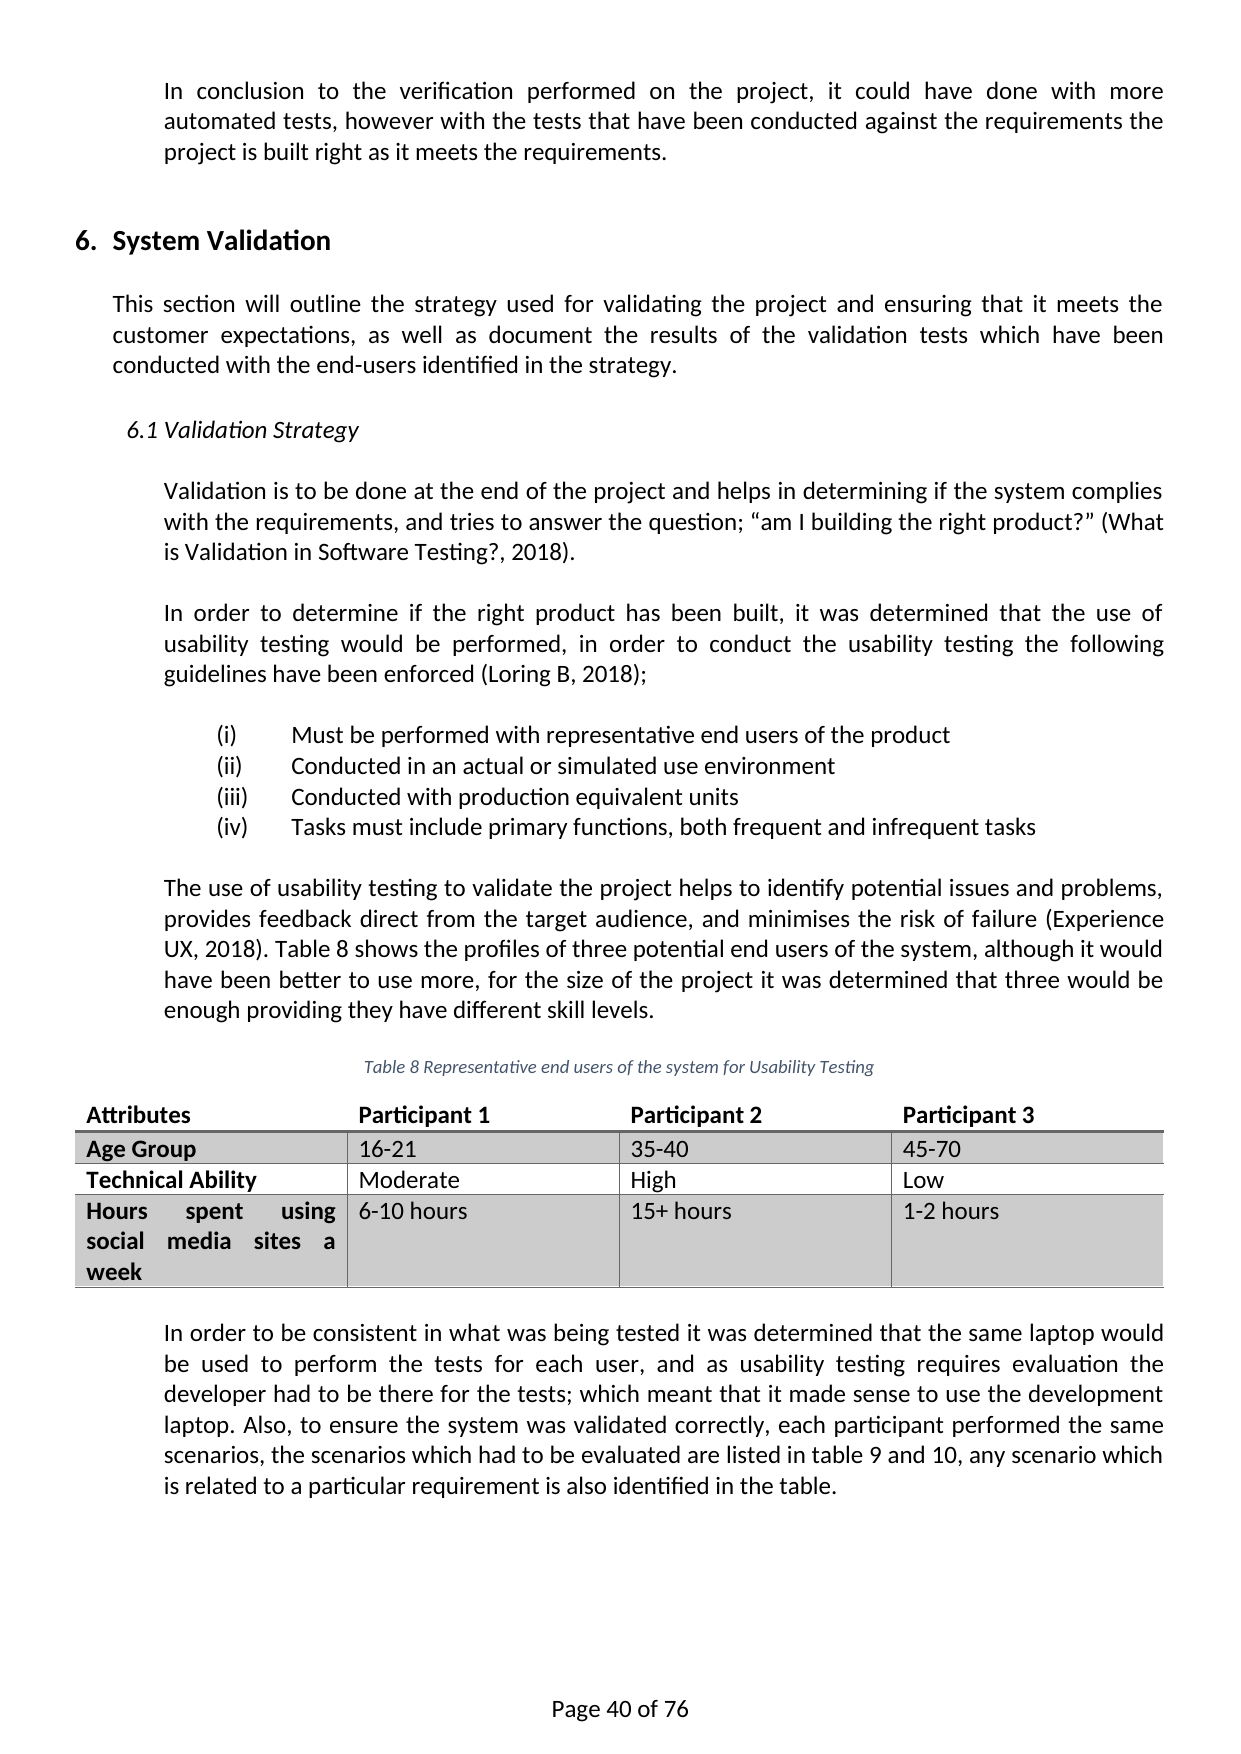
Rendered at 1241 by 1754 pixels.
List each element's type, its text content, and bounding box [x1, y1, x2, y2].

subtitle System Validation [75, 222, 1165, 258]
text In order to be consistent in what was being tested it was determined that the same laptop would be used to perform the tests for each user, and as usability testing requires evaluation the developer had to be there for the tests; which meant that it made sense to use the development laptop. Also, to ensure the system was validated correctly, each participant performed the same scenarios, the scenarios which had to be evaluated are listed in table 9 and 10, any scenario which is related to a particular requirement is also identified in the table. [164, 1317, 1165, 1501]
list Tasks must include primary functions, both frequent and infrequent tasks [216, 811, 1165, 842]
list Conducted in an actual or simulated use environment [216, 750, 1165, 781]
table_cell Moderate [348, 1164, 619, 1194]
table_cell High [620, 1164, 891, 1194]
subtitle Validation Strategy [126, 414, 1165, 445]
table_cell 35-40 [620, 1133, 891, 1163]
table_cell 16-21 [348, 1133, 619, 1163]
table_header Attributes [75, 1099, 347, 1130]
text In order to determine if the right product has been built, it was determined that the use of usability testing would be performed, in order to conduct the usability testing the following guidelines have been enforced (Loring B, 2018); [164, 598, 1165, 689]
text The use of usability testing to validate the project helps to identify potential issues and problems, provides feedback direct from the target audience, and minimises the risk of failure (Experience UX, 2018). Table 8 shows the profiles of three potential end users of the system, although it would have been better to use more, for the size of the project it was determined that three would be enough providing they have different skill levels. [164, 872, 1165, 1025]
text Table 8 Representative end users of the system for Usability Testing [75, 1055, 1165, 1078]
table_cell Age Group [75, 1133, 347, 1163]
table_header Participant 3 [891, 1099, 1163, 1130]
table_cell Technical Ability [75, 1164, 347, 1194]
table_header Participant 1 [347, 1099, 619, 1130]
table_cell Hours spent using social media sites a week [75, 1195, 347, 1286]
text This section will outline the strategy used for validating the project and ensuring that it meets the customer expectations, as well as document the results of the validation tests which have been conducted with the end-users identified in the strategy. [112, 288, 1165, 380]
table_cell 15+ hours [620, 1195, 891, 1286]
table_cell 45-70 [892, 1133, 1163, 1163]
table_header Participant 2 [619, 1099, 891, 1130]
text Validation is to be done at the end of the project and helps in determining if the system complies with the requirements, and tries to answer the question; “am I building the right product?” (What is Validation in Software Testing?, 2018). [164, 476, 1165, 567]
list Must be performed with representative end users of the product [216, 720, 1165, 750]
list Conducted with production equivalent units [216, 781, 1165, 811]
table_cell Low [892, 1164, 1163, 1194]
text In conclusion to the verification performed on the project, it could have done with more automated tests, however with the tests that have been conducted against the requirements the project is built right as it meets the requirements. [164, 75, 1165, 167]
table_cell 1-2 hours [892, 1195, 1163, 1286]
table_cell 6-10 hours [348, 1195, 619, 1286]
